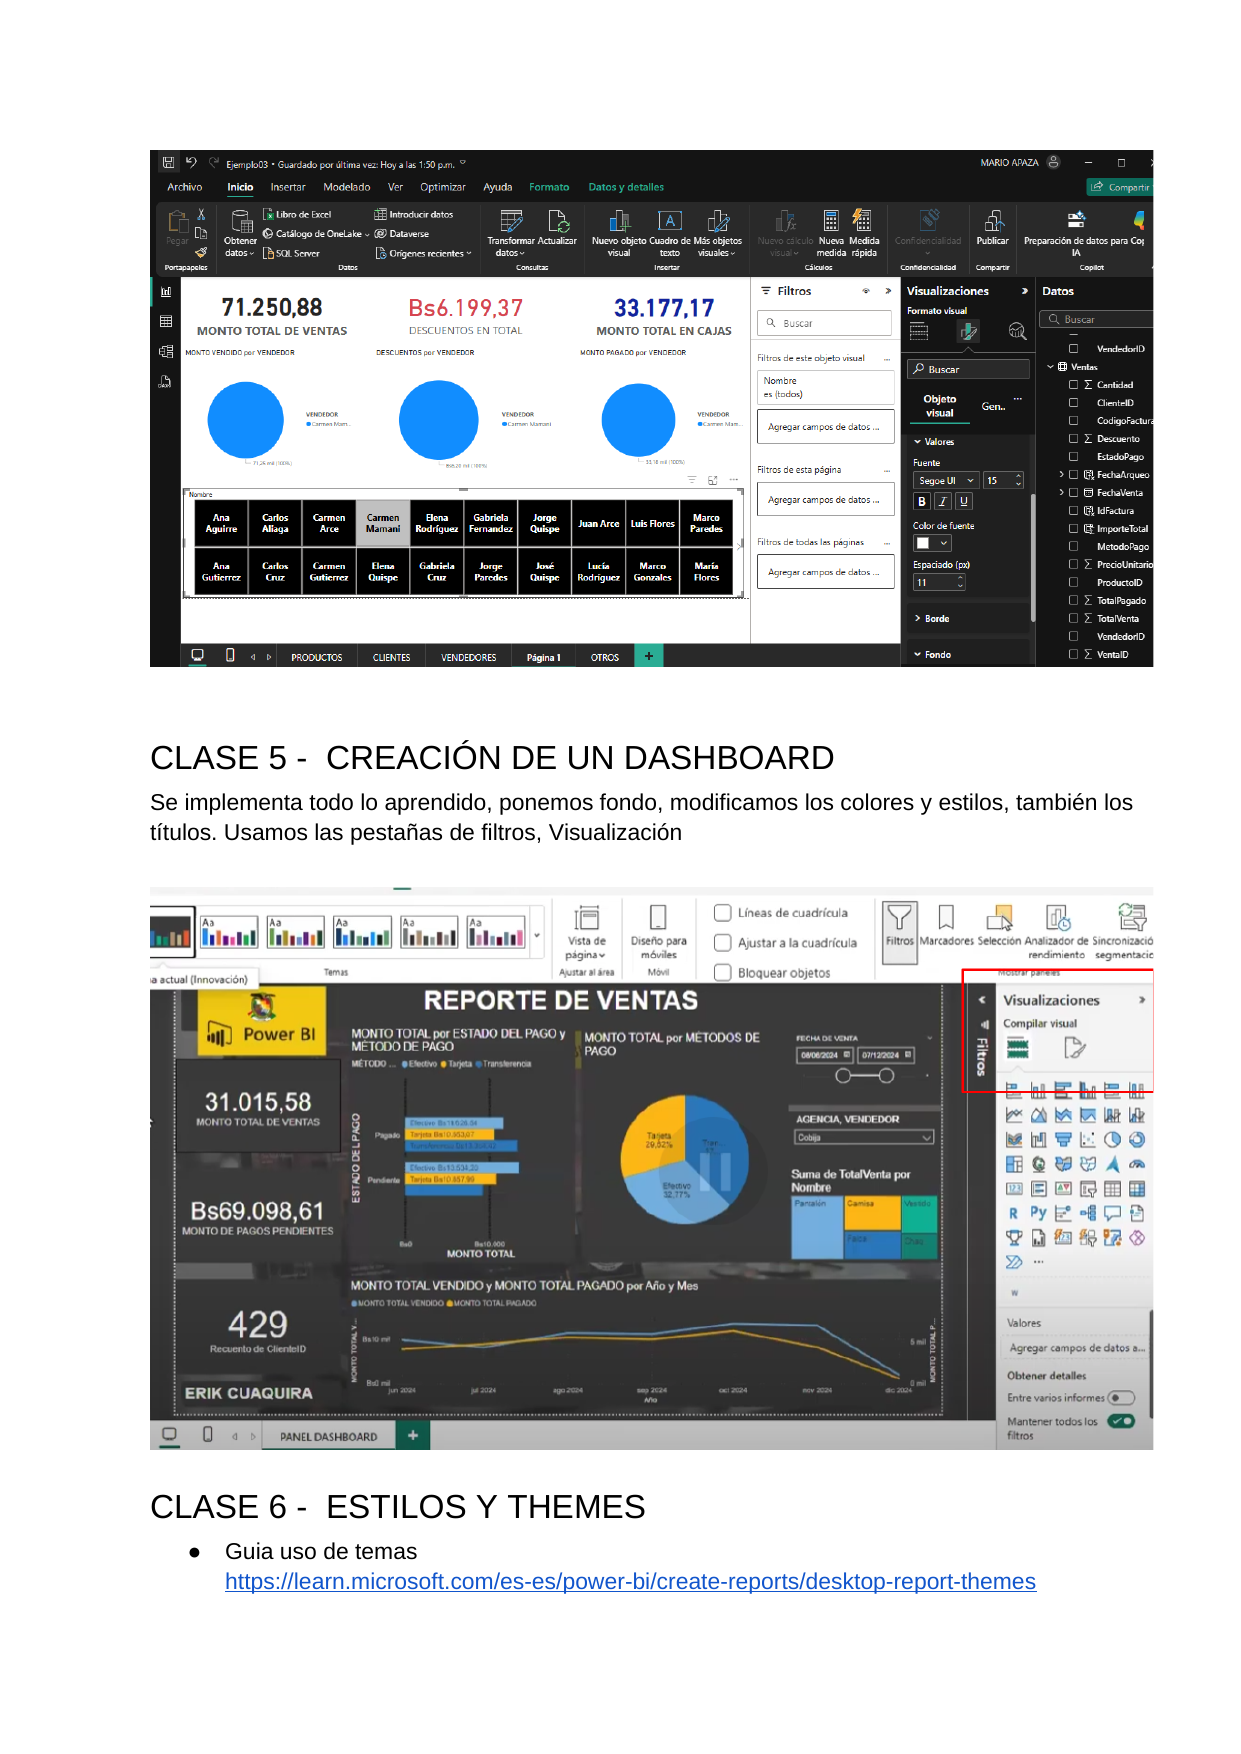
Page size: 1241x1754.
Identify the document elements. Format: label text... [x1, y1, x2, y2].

subtitle CLASE 6 - ESTILOS Y THEMES [150, 1487, 1153, 1526]
text https://learn.microsoft.com/es-es/power-bi/create-reports/desktop-report-themes [225, 1568, 1153, 1594]
subtitle CLASE 5 - CREACIÓN DE UN DASHBOARD [150, 738, 1153, 777]
text Se implementa todo lo aprendido, ponemos fondo, modificamos los colores y estilos, también los títulos. Usamos las pestañas de filtros, Visualización [150, 789, 1153, 846]
list Guia uso de temas [187, 1538, 1153, 1564]
picture [150, 887, 1154, 1450]
picture [150, 150, 1154, 667]
